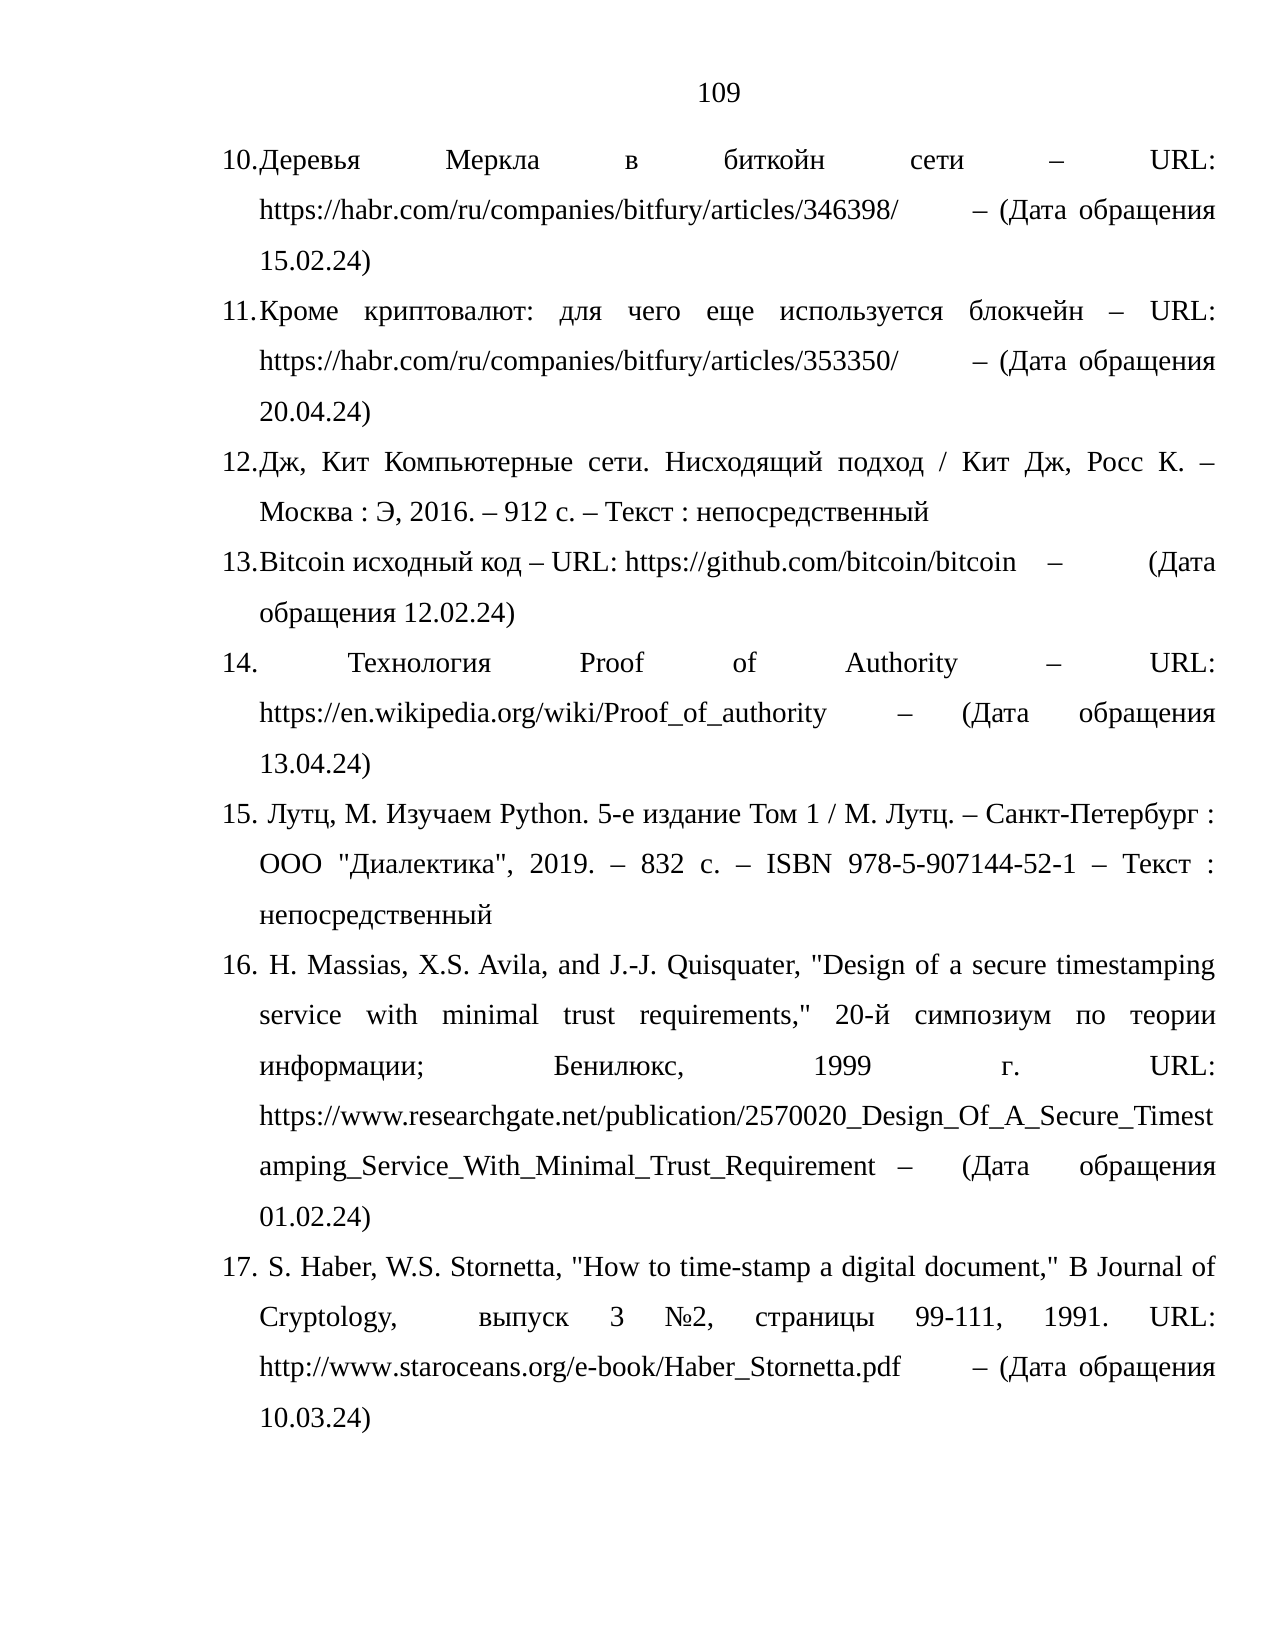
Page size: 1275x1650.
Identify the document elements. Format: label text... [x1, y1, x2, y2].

list Кроме криптовалют: для чего еще используется блокчейн – URL: https://habr.com/ru/companies/bitfury/articles/353350/ – (Дата обращения 20.04.24) [222, 293, 1216, 427]
list Bitcoin исходный код – URL: https://github.com/bitcoin/bitcoin – (Дата обращения 12.02.24) [222, 544, 1216, 628]
list Деревья Меркла в биткойн сети – URL: https://habr.com/ru/companies/bitfury/articles/346398/ – (Дата обращения 15.02.24) [222, 142, 1216, 276]
list Лутц, М. Изучаем Python. 5-е издание Том 1 / М. Лутц. – Санкт-Петербург : ООО "Диалектика", 2019. – 832 с. – ISBN 978-5-907144-52-1 – Текст : непосредственный [222, 796, 1216, 930]
list Технология Proof of Authority – URL: https://en.wikipedia.org/wiki/Proof_of_authority – (Дата обращения 13.04.24) [222, 645, 1216, 779]
list H. Massias, X.S. Avila, and J.-J. Quisquater, "Design of a secure timestamping service with minimal trust requirements," 20-й симпозиум по теории информации; Бенилюкс, 1999 г. URL: https://www.researchgate.net/publication/2570020_Design_Of_A_Secure_Timestamping_Service_With_Minimal_Trust_Requirement – (Дата обращения 01.02.24) [222, 947, 1216, 1232]
list S. Haber, W.S. Stornetta, "How to time-stamp a digital document," В Journal of Cryptology, выпуск 3 №2, страницы 99-111, 1991. URL: http://www.staroceans.org/e-book/Haber_Stornetta.pdf – (Дата обращения 10.03.24) [222, 1249, 1216, 1433]
list Дж, Кит Компьютерные сети. Нисходящий подход / Кит Дж, Росс К. – Москва : Э, 2016. – 912 с. – Текст : непосредственный [222, 444, 1216, 528]
